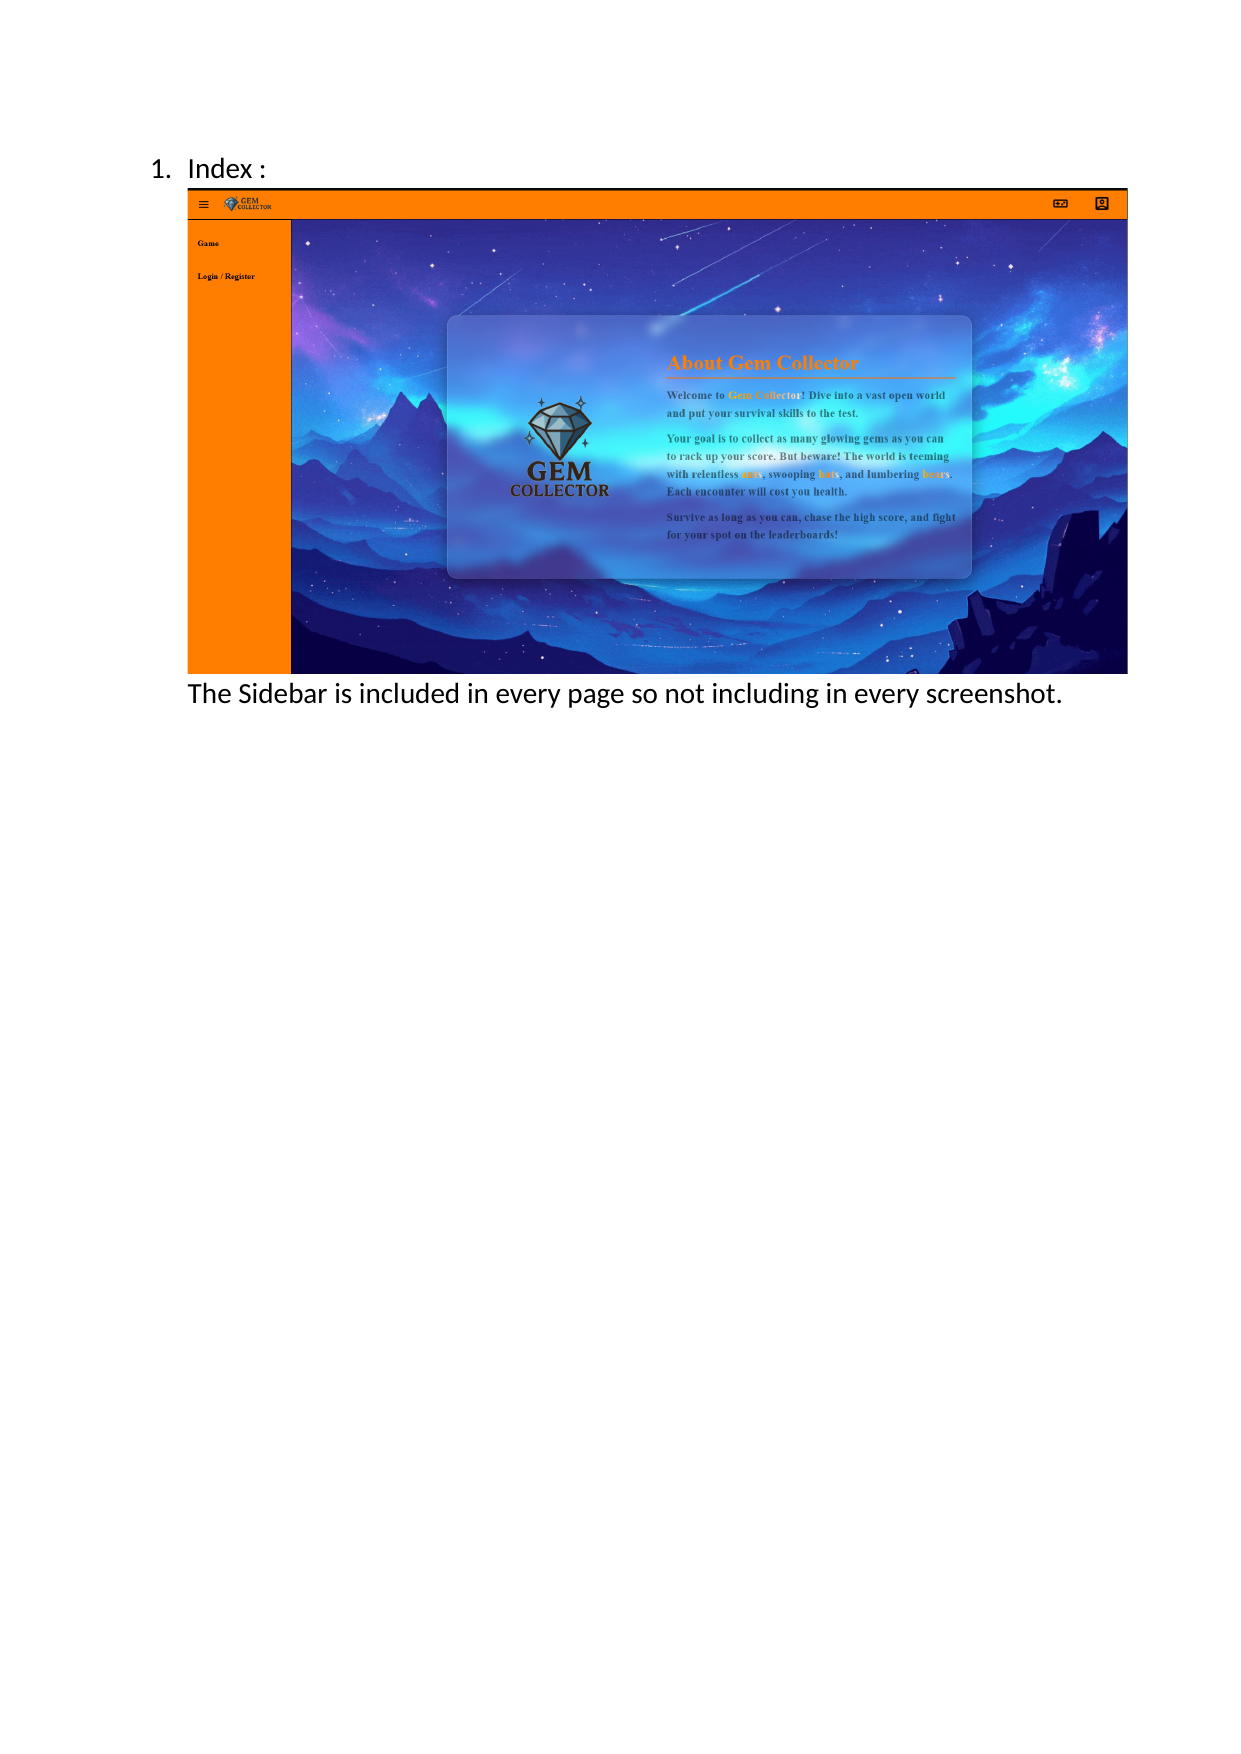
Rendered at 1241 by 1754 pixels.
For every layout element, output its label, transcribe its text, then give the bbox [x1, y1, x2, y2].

list Index : [150, 150, 1090, 186]
picture [187, 188, 1128, 674]
list The Sidebar is included in every page so not including in every screenshot. [187, 676, 1090, 711]
